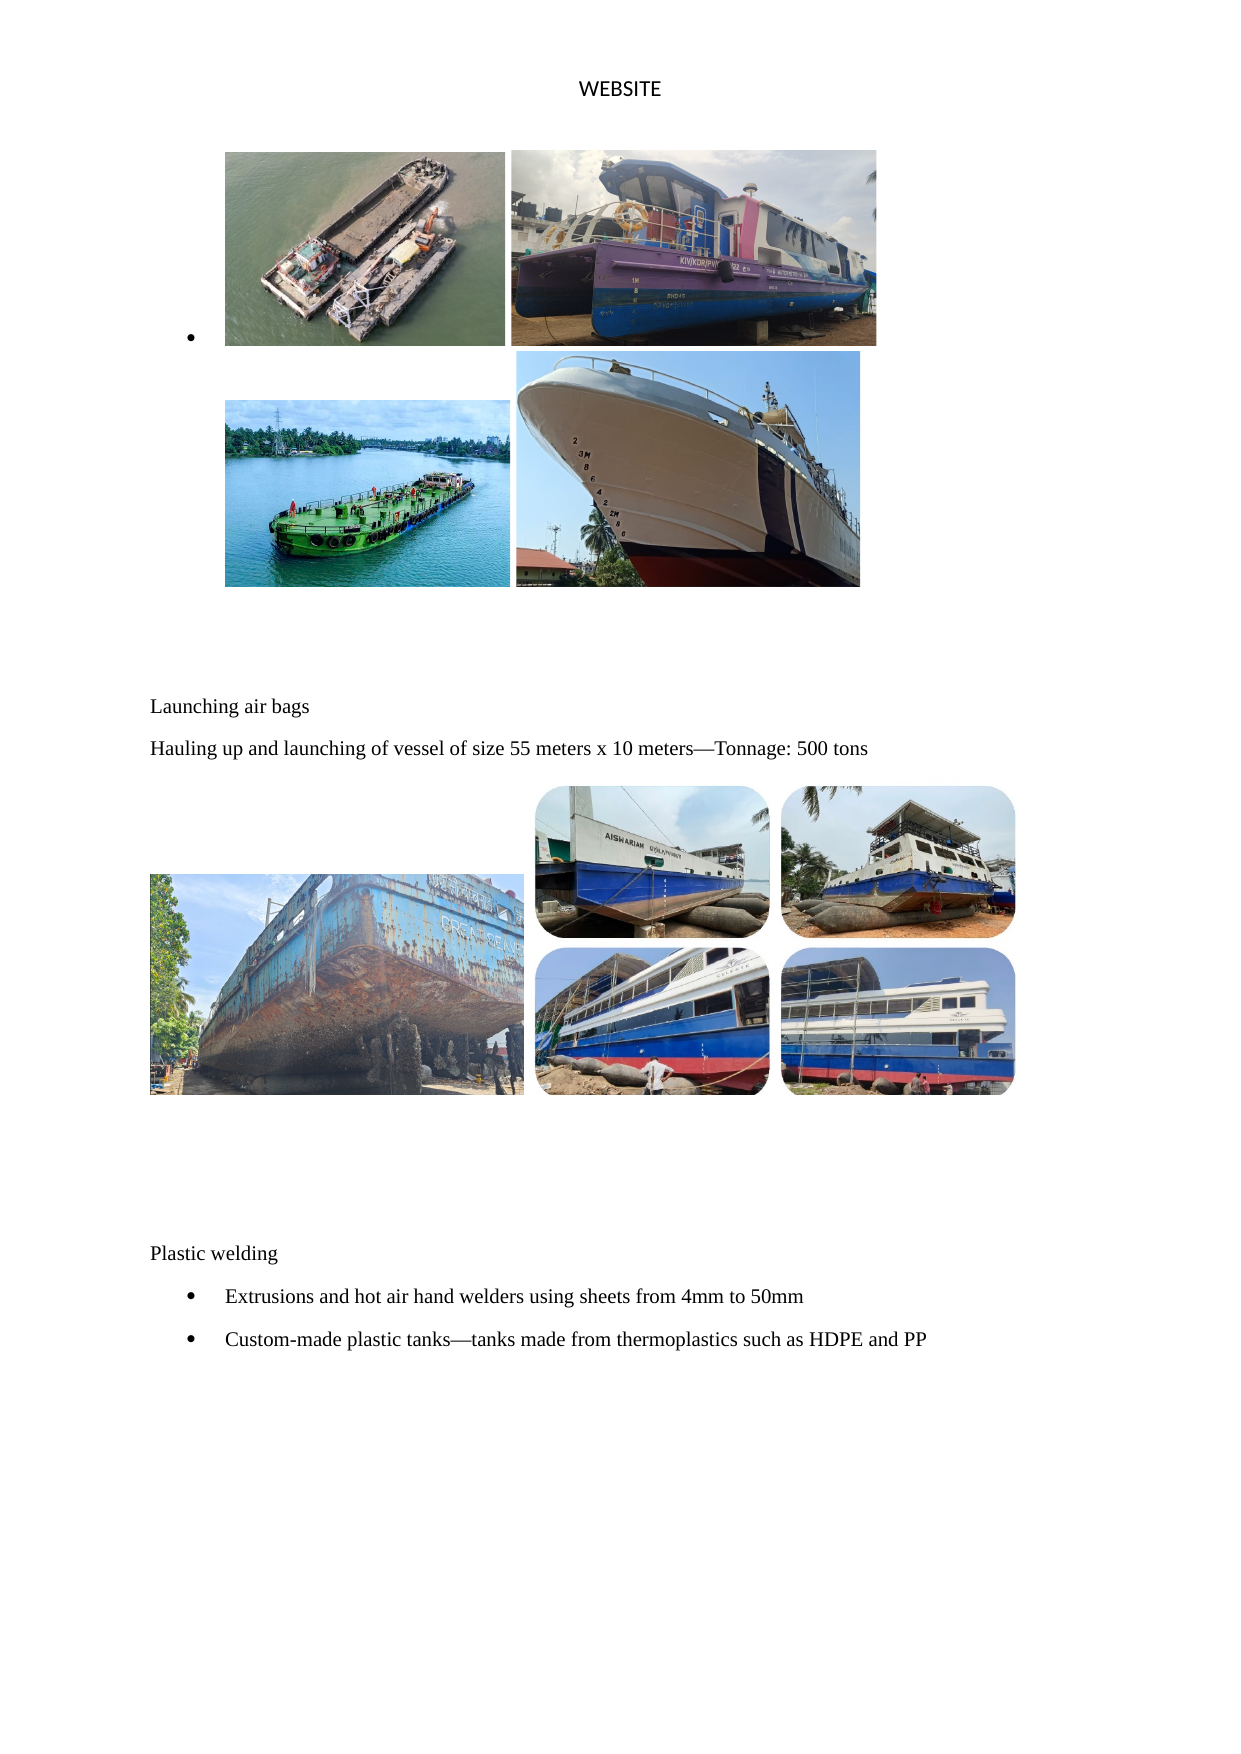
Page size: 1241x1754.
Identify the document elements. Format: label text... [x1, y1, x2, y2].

picture [530, 778, 1020, 1095]
list Extrusions and hot air hand welders using sheets from 4mm to 50mm [187, 1284, 1090, 1308]
picture [225, 400, 511, 587]
picture [225, 152, 506, 346]
picture [511, 150, 877, 346]
picture [516, 351, 861, 587]
picture [150, 874, 524, 1095]
list Custom-made plastic tanks—tanks made from thermoplastics such as HDPE and PP [187, 1327, 1090, 1351]
text Plastic welding [150, 1241, 1090, 1265]
text Launching air bags [150, 694, 1090, 718]
text Hauling up and launching of vessel of size 55 meters x 10 meters—Tonnage: 500 tons [150, 736, 1090, 760]
